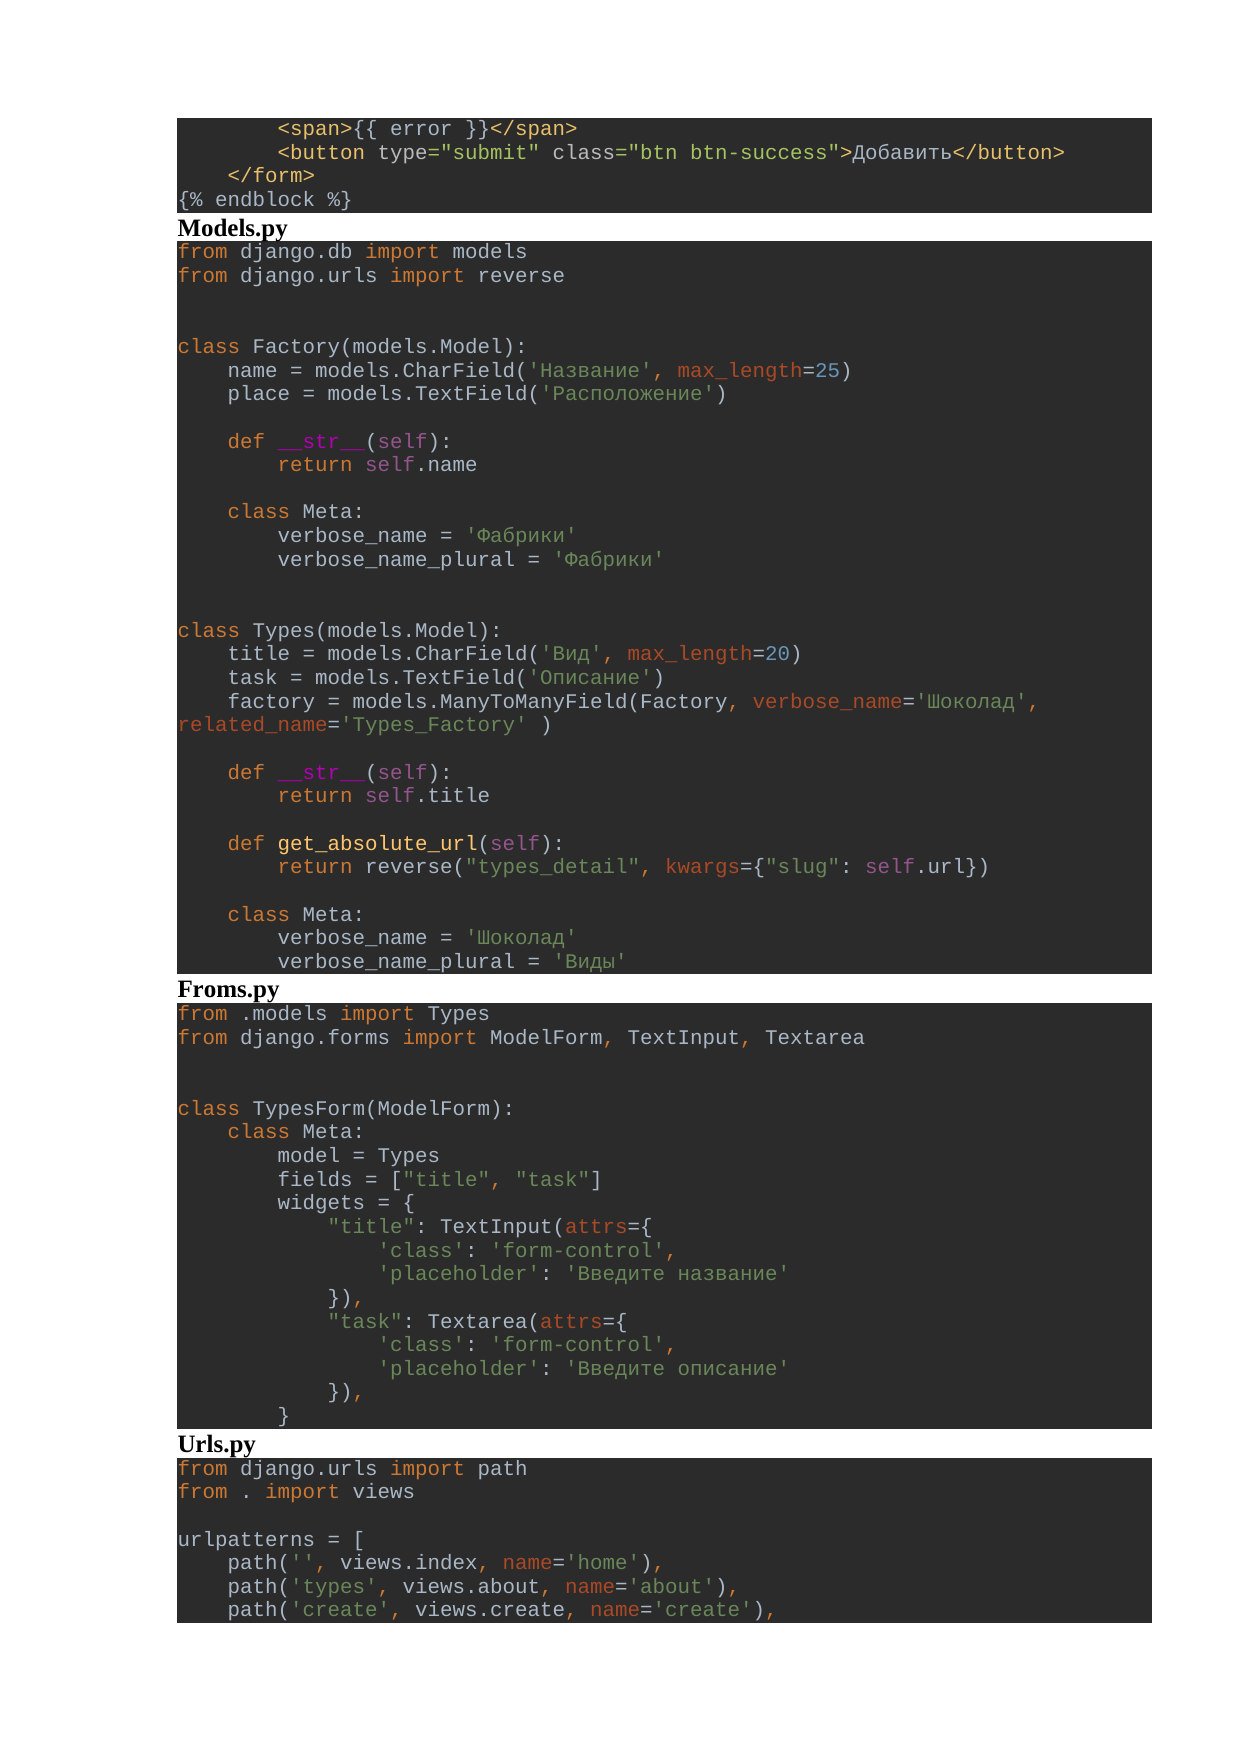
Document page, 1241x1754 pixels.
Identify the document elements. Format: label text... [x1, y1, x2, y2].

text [177, 1458, 1152, 1623]
text Models.py [177, 213, 1152, 241]
text Urls.py [177, 1429, 1152, 1458]
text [177, 118, 1152, 213]
text Froms.py [177, 974, 1152, 1003]
text from .models import Types from django.forms import ModelForm, TextInput, Textarea class TypesForm(ModelForm): class Meta: model = Types fields = ["title", "task"] widgets = { "title": TextInput(attrs={ 'class': 'form-control', 'placeholder': 'Введите название' }), "task": Textarea(attrs={ 'class': 'form-control', 'placeholder': 'Введите описание' }), } [177, 1003, 1152, 1429]
text from django.db import models from django.urls import reverse class Factory(models.Model): name = models.CharField('Название', max_length=25) place = models.TextField('Расположение') def __str__(self): return self.name class Meta: verbose_name = 'Фабрики' verbose_name_plural = 'Фабрики' class Types(models.Model): title = models.CharField('Вид', max_length=20) task = models.TextField('Описание') factory = models.ManyToManyField(Factory, verbose_name='Шоколад', related_name='Types_Factory' ) def __str__(self): return self.title def get_absolute_url(self): return reverse("types_detail", kwargs={"slug": self.url}) class Meta: verbose_name = 'Шоколад' verbose_name_plural = 'Виды' [177, 241, 1152, 974]
